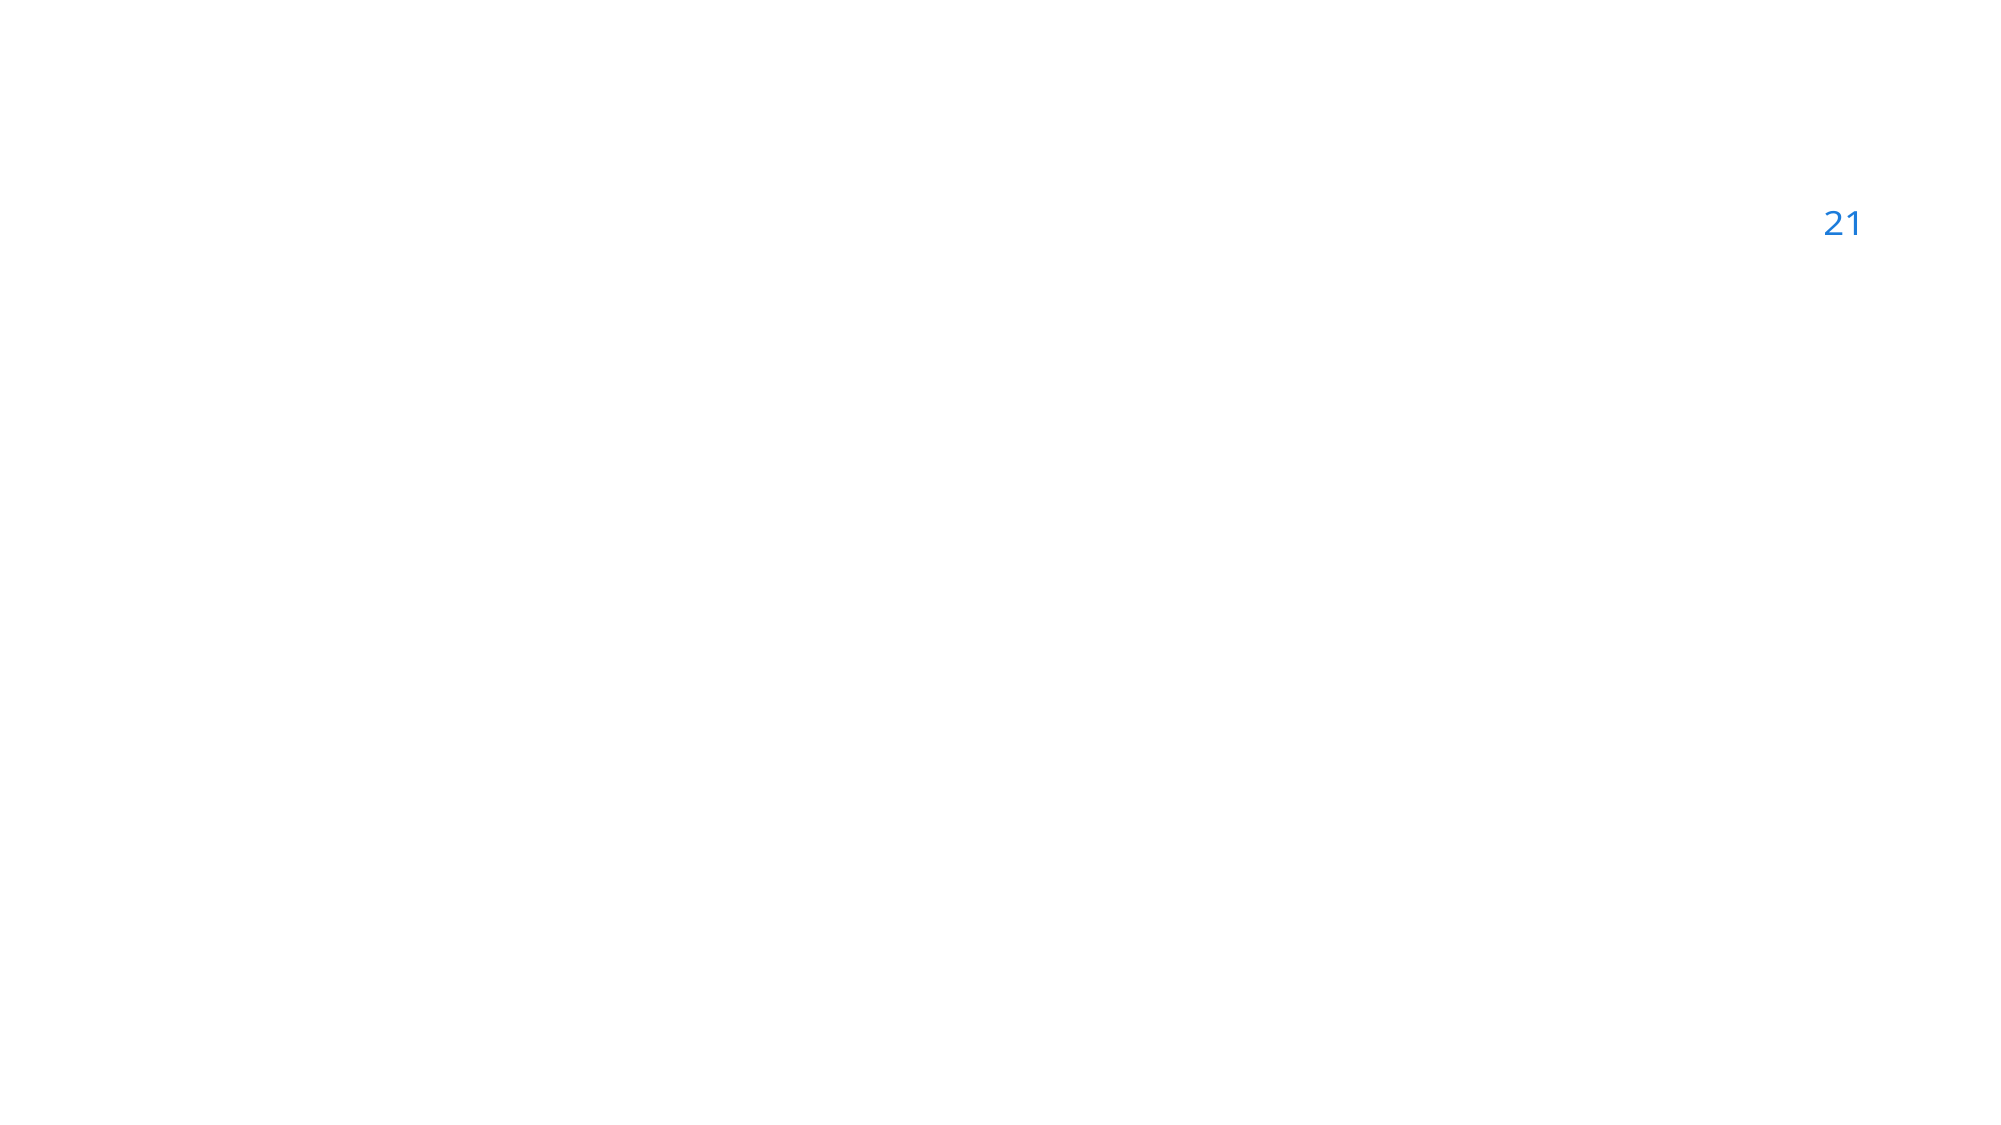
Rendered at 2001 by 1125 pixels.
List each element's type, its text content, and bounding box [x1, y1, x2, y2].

text 21 [0, 199, 1865, 245]
